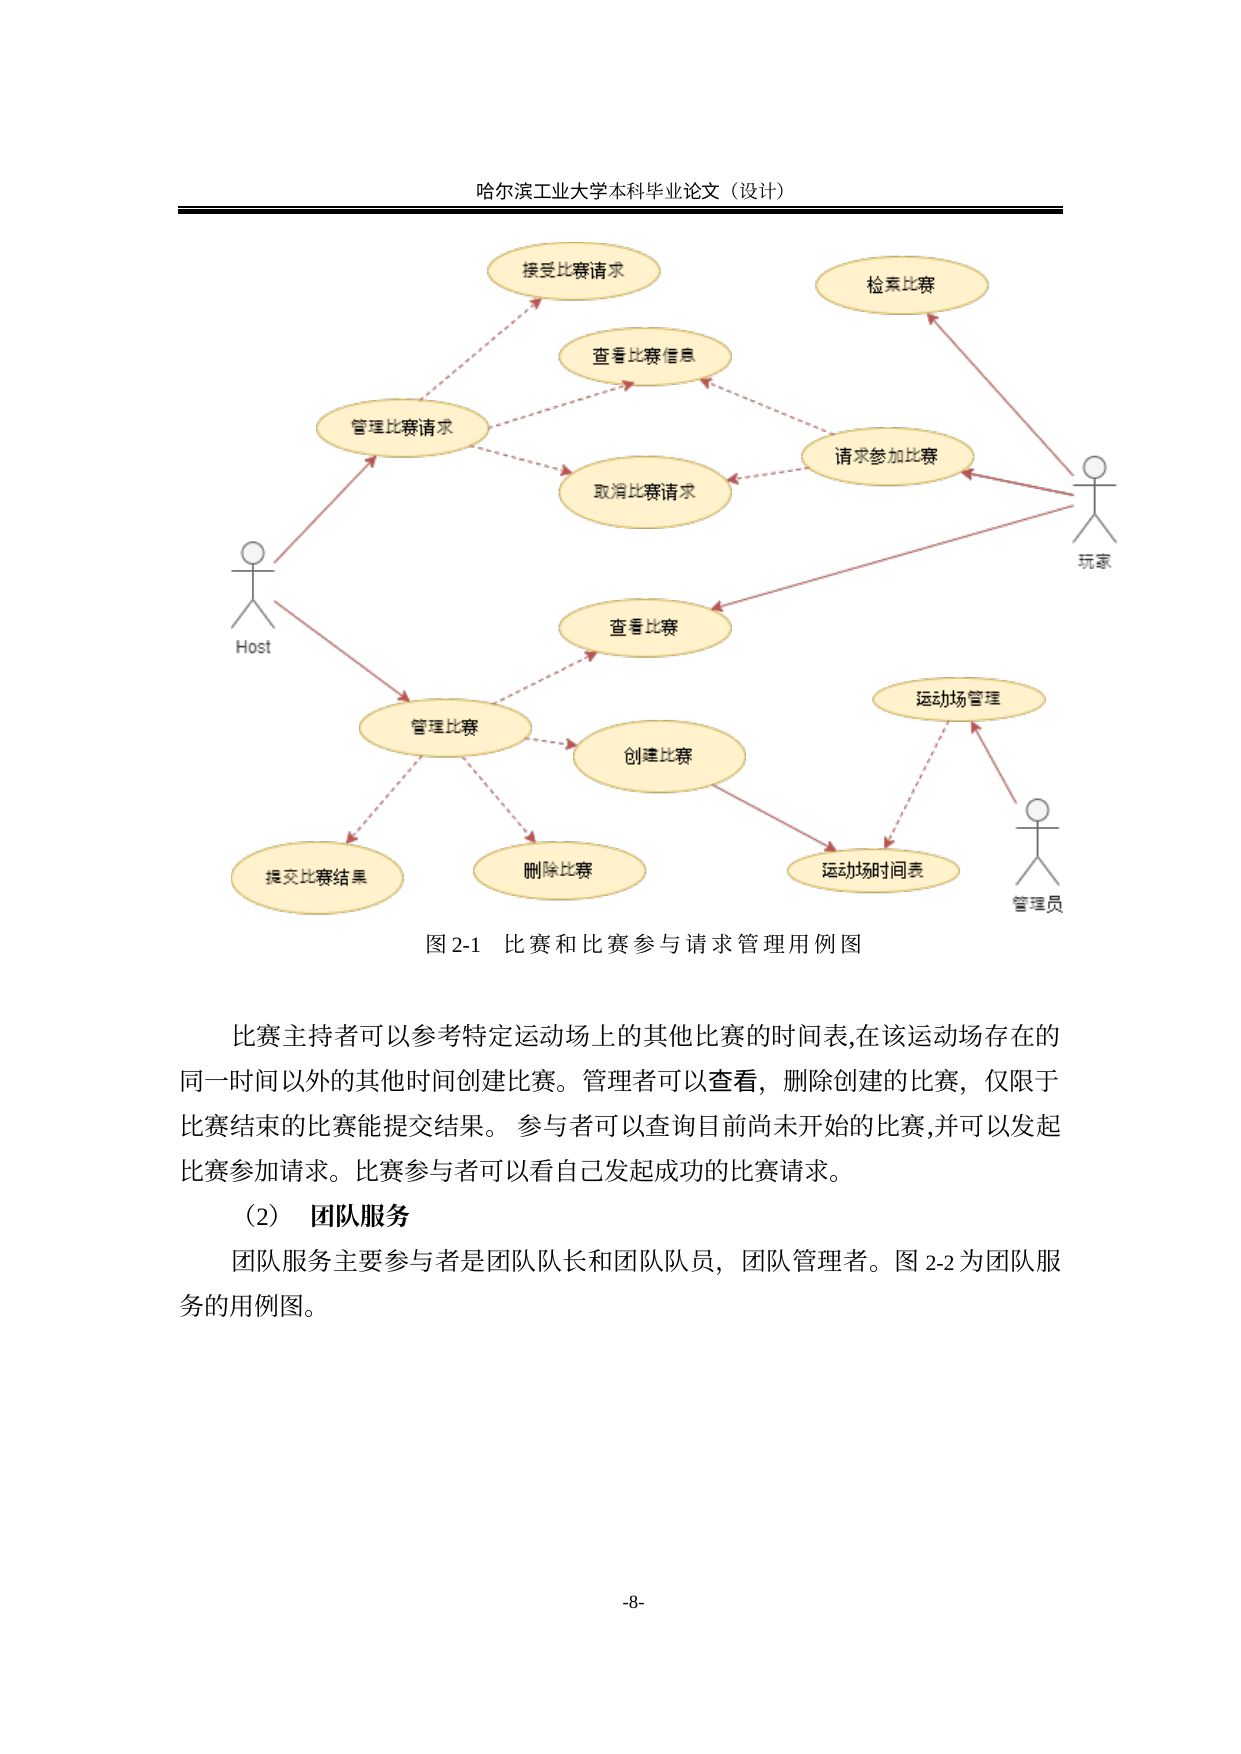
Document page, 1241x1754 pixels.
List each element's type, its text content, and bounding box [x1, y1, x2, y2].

list 团队服务 [179, 1197, 1061, 1232]
picture [231, 242, 1117, 916]
text 团队服务主要参与者是团队队长和团队队员，团队管理者。图2-2为团队服务的用例图。 [179, 1241, 1061, 1322]
text 比赛主持者可以参考特定运动场上的其他比赛的时间表,在该运动场存在的同一时间以外的其他时间创建比赛。管理者可以查看，删除创建的比赛，仅限于比赛结束的比赛能提交结果。 参与者可以查询目前尚未开始的比赛,并可以发起比赛参加请求。比赛参与者可以看自己发起成功的比赛请求。 [179, 1016, 1061, 1188]
text 图2-1 比赛和比赛参与请求管理用例图 [179, 923, 1061, 963]
